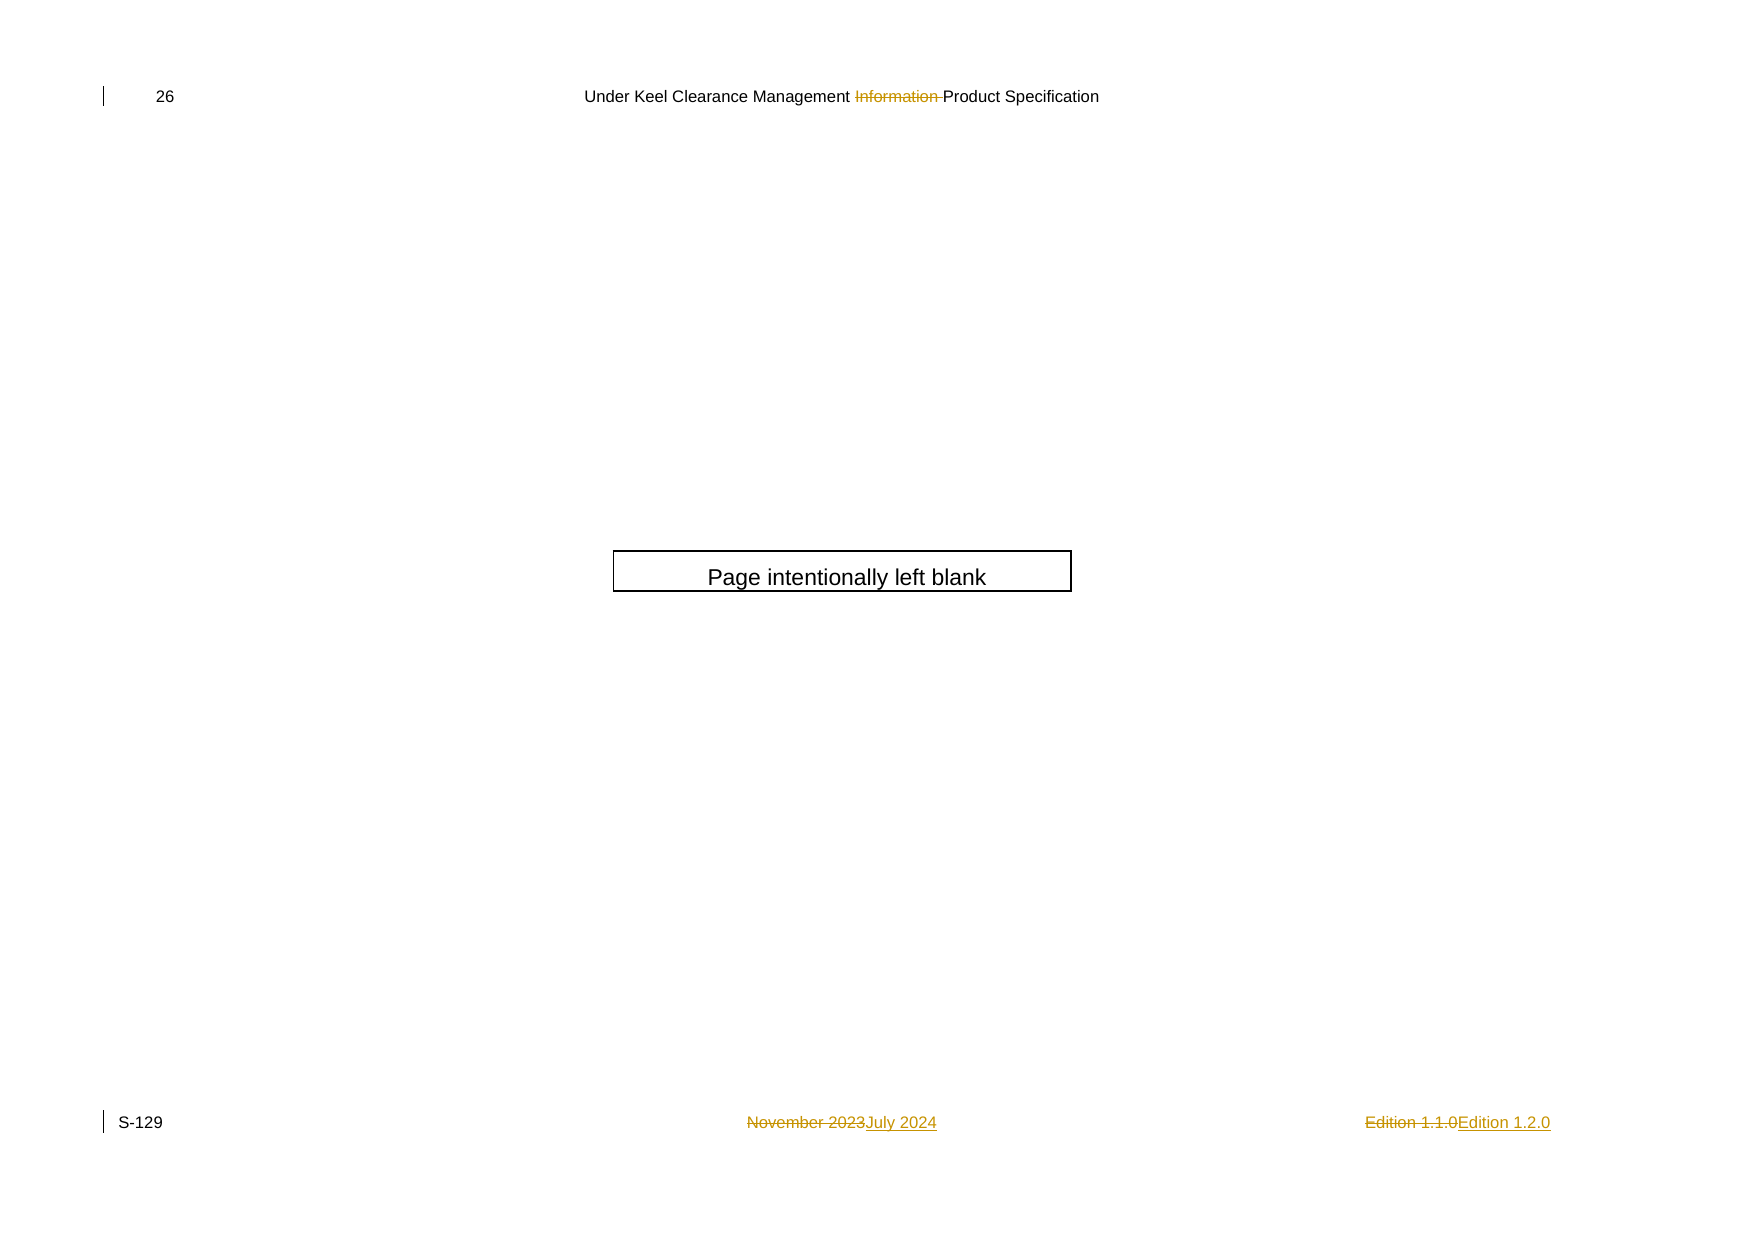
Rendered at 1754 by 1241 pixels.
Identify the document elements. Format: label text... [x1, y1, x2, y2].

text Page intentionally left blank [614, 564, 1070, 590]
